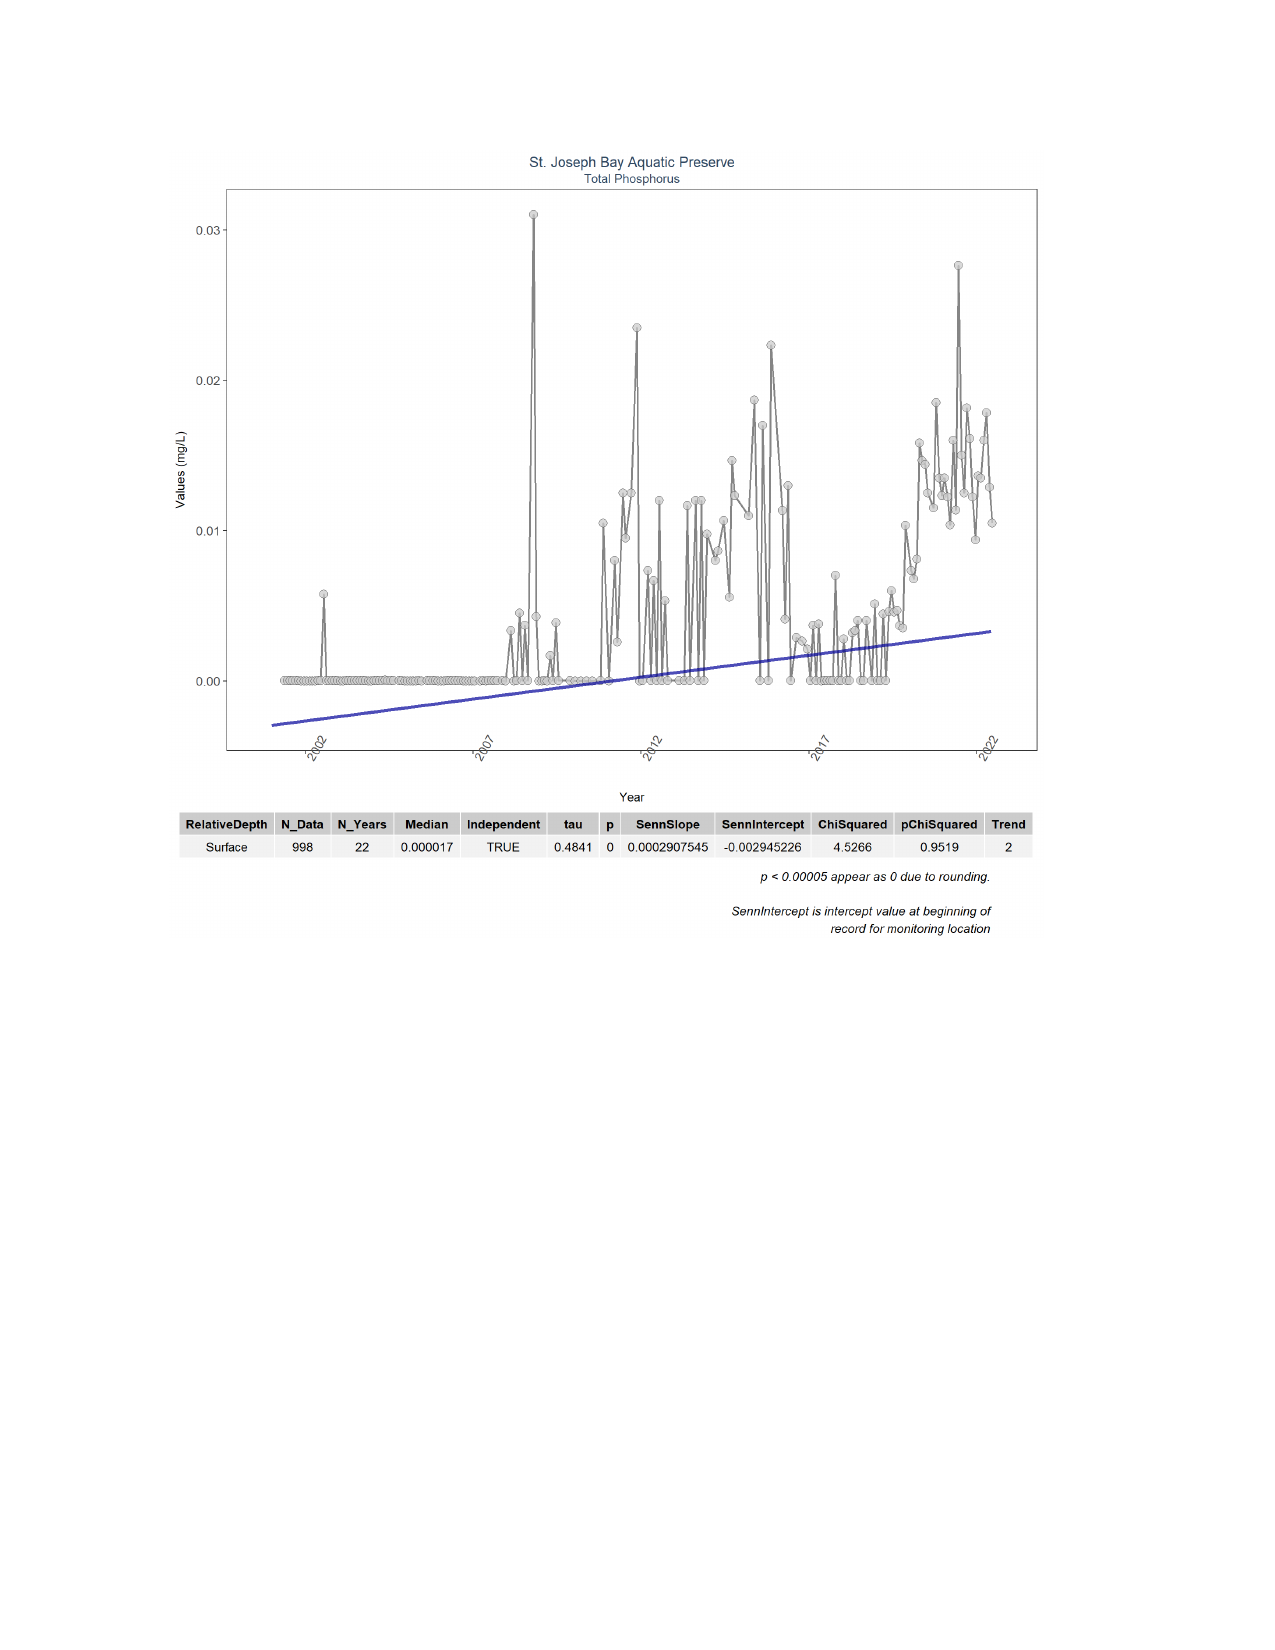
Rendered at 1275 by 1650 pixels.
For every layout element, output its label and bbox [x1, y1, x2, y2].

picture [168, 150, 1044, 938]
